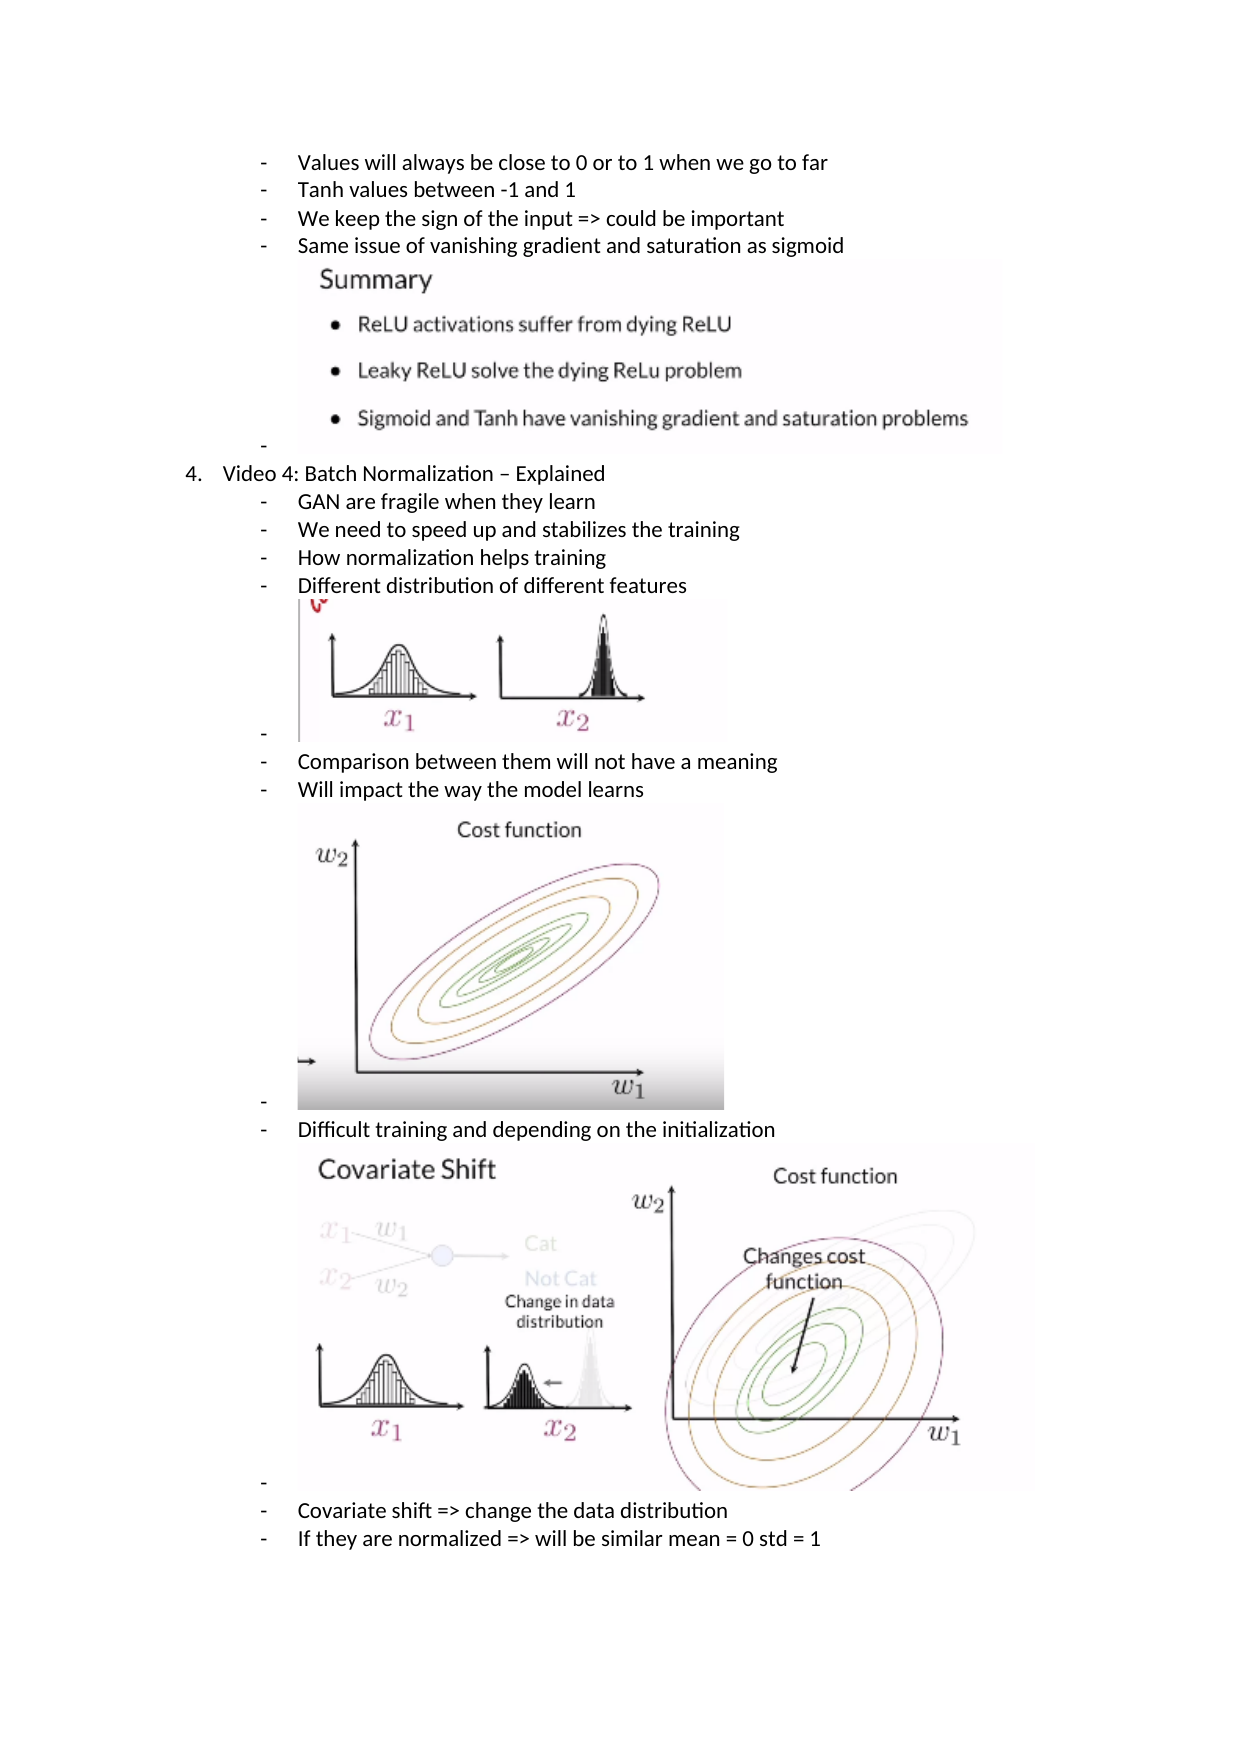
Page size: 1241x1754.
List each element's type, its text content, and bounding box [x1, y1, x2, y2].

list Will impact the way the model learns [260, 775, 1093, 803]
list Difficult training and depending on the initialization [260, 1115, 1093, 1143]
list Comparison between them will not have a meaning [260, 747, 1093, 775]
list Covariate shift => change the data distribution [260, 1496, 1093, 1524]
list GAN are fragile when they learn [260, 487, 1093, 515]
list How normalization helps training [260, 543, 1093, 571]
picture [297, 1143, 1035, 1491]
list Values will always be close to 0 or to 1 when we go to far [260, 148, 1093, 176]
list If they are normalized => will be similar mean = 0 std = 1 [260, 1524, 1093, 1552]
picture [297, 599, 728, 742]
list Video 4: Batch Normalization – Explained [185, 459, 1093, 487]
list Same issue of vanishing gradient and saturation as sigmoid [260, 232, 1093, 260]
list Different distribution of different features [260, 571, 1093, 599]
list We need to speed up and stabilizes the training [260, 515, 1093, 543]
picture [297, 803, 725, 1110]
picture [297, 259, 1003, 454]
list We keep the sign of the input => could be important [260, 204, 1093, 232]
list Tanh values between -1 and 1 [260, 176, 1093, 204]
